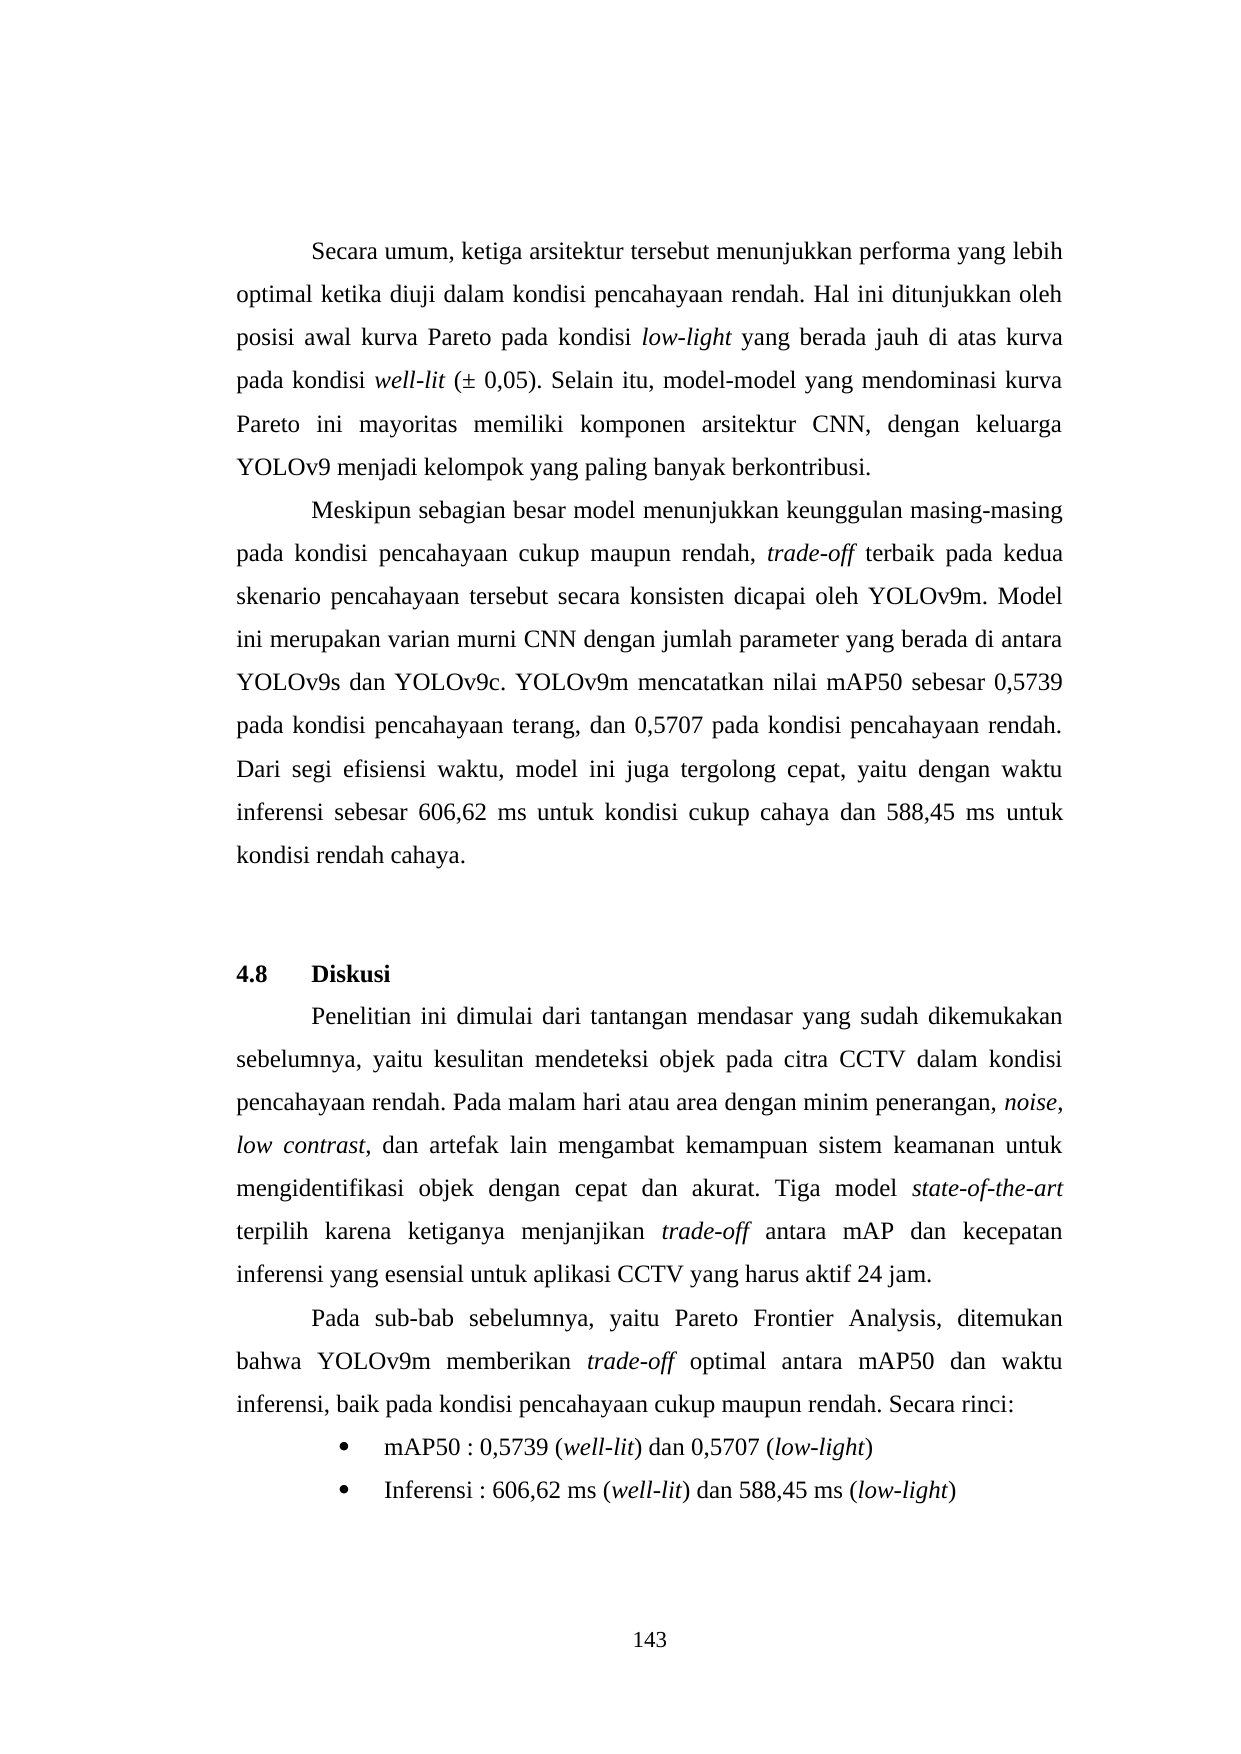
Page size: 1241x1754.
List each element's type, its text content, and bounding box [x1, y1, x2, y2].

list Inferensi : 606,62 ms (well-lit) dan 588,45 ms (low-light) [339, 1475, 1063, 1504]
subtitle 4.8 Diskusi [236, 959, 1063, 988]
list mAP50 : 0,5739 (well-lit) dan 0,5707 (low-light) [339, 1432, 1063, 1461]
text Penelitian ini dimulai dari tantangan mendasar yang sudah dikemukakan sebelumnya, yaitu kesulitan mendeteksi objek pada citra CCTV dalam kondisi pencahayaan rendah. Pada malam hari atau area dengan minim penerangan, noise, low contrast, dan artefak lain mengambat kemampuan sistem keamanan untuk mengidentifikasi objek dengan cepat dan akurat. Tiga model state-of-the-art terpilih karena ketiganya menjanjikan trade-off antara mAP dan kecepatan inferensi yang esensial untuk aplikasi CCTV yang harus aktif 24 jam. [236, 1001, 1063, 1288]
text Meskipun sebagian besar model menunjukkan keunggulan masing-masing pada kondisi pencahayaan cukup maupun rendah, trade-off terbaik pada kedua skenario pencahayaan tersebut secara konsisten dicapai oleh YOLOv9m. Model ini merupakan varian murni CNN dengan jumlah parameter yang berada di antara YOLOv9s dan YOLOv9c. YOLOv9m mencatatkan nilai mAP50 sebesar 0,5739 pada kondisi pencahayaan terang, dan 0,5707 pada kondisi pencahayaan rendah. Dari segi efisiensi waktu, model ini juga tergolong cepat, yaitu dengan waktu inferensi sebesar 606,62 ms untuk kondisi cukup cahaya dan 588,45 ms untuk kondisi rendah cahaya. [236, 495, 1063, 869]
text Pada sub-bab sebelumnya, yaitu Pareto Frontier Analysis, ditemukan bahwa YOLOv9m memberikan trade-off optimal antara mAP50 dan waktu inferensi, baik pada kondisi pencahayaan cukup maupun rendah. Secara rinci: [236, 1303, 1063, 1418]
text Secara umum, ketiga arsitektur tersebut menunjukkan performa yang lebih optimal ketika diuji dalam kondisi pencahayaan rendah. Hal ini ditunjukkan oleh posisi awal kurva Pareto pada kondisi low-light yang berada jauh di atas kurva pada kondisi well-lit (± 0,05). Selain itu, model-model yang mendominasi kurva Pareto ini mayoritas memiliki komponen arsitektur CNN, dengan keluarga YOLOv9 menjadi kelompok yang paling banyak berkontribusi. [236, 236, 1063, 481]
